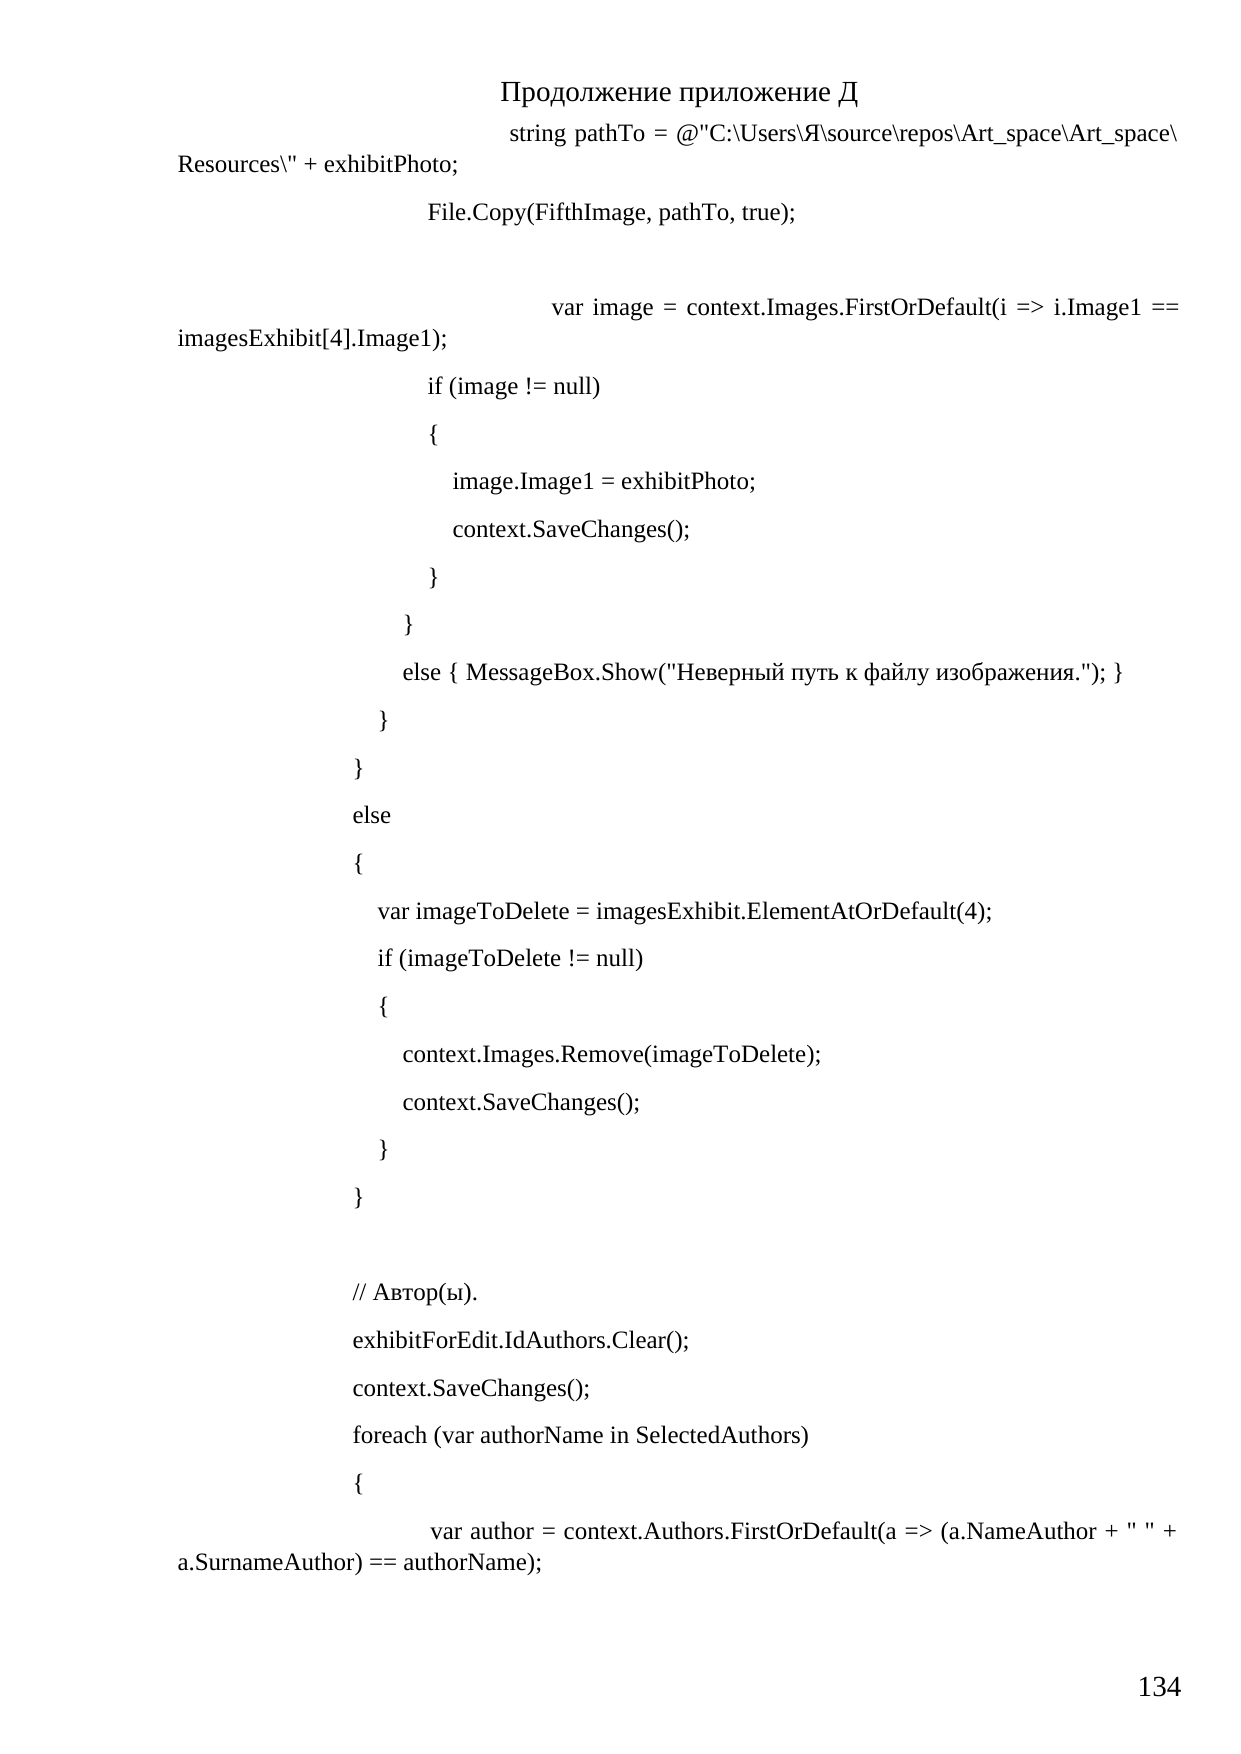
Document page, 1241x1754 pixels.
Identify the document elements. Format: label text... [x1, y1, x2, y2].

text var image = context.Images.FirstOrDefault(i => i.Image1 == imagesExhibit[4].Image1); [177, 292, 1181, 352]
text { [177, 991, 1181, 1020]
text { [177, 1468, 1181, 1497]
text string pathTo = @"C:\Users\Я\source\repos\Art_space\Art_space\Resources\" + exhibitPhoto; [177, 118, 1181, 178]
text } [177, 1134, 1181, 1163]
text var author = context.Authors.FirstOrDefault(a => (a.NameAuthor + " " + a.SurnameAuthor) == authorName); [177, 1516, 1181, 1576]
text } [177, 1182, 1181, 1211]
text } [177, 705, 1181, 734]
text else [177, 800, 1181, 829]
text } [177, 609, 1181, 638]
text foreach (var authorName in SelectedAuthors) [177, 1421, 1181, 1449]
text context.SaveChanges(); [177, 1087, 1181, 1115]
text if (image != null) [177, 371, 1181, 400]
text exhibitForEdit.IdAuthors.Clear(); [177, 1325, 1181, 1354]
text // Автор(ы). [177, 1277, 1181, 1306]
text else { MessageBox.Show("Неверный путь к файлу изображения."); } [177, 657, 1181, 686]
text } [177, 753, 1181, 781]
text context.SaveChanges(); [177, 514, 1181, 543]
text { [177, 848, 1181, 877]
text { [177, 419, 1181, 447]
text } [177, 562, 1181, 591]
text context.SaveChanges(); [177, 1373, 1181, 1402]
text if (imageToDelete != null) [177, 943, 1181, 972]
text File.Copy(FifthImage, pathTo, true); [177, 197, 1181, 226]
text image.Image1 = exhibitPhoto; [177, 466, 1181, 495]
text var imageToDelete = imagesExhibit.ElementAtOrDefault(4); [177, 896, 1181, 924]
text context.Images.Remove(imageToDelete); [177, 1039, 1181, 1068]
